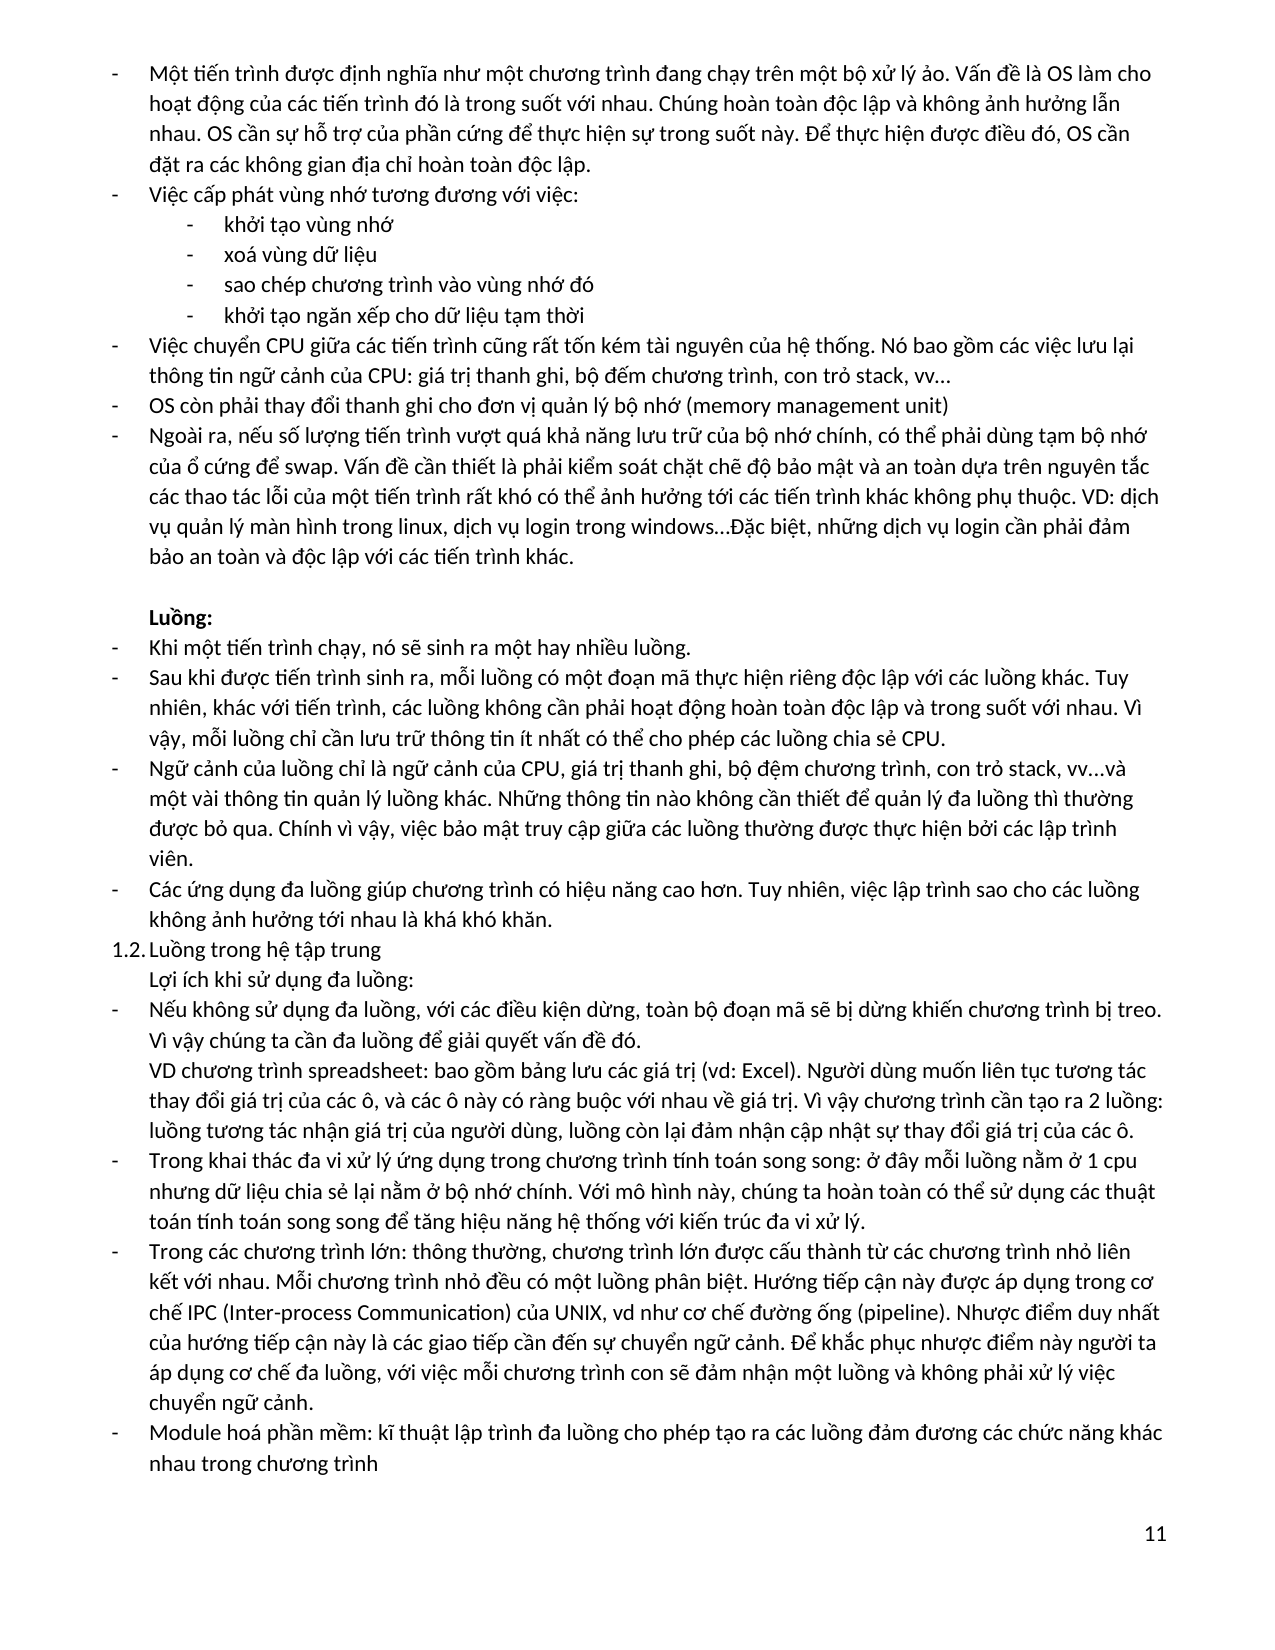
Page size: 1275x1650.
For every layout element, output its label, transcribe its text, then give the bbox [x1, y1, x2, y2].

list xoá vùng dữ liệu [186, 240, 1167, 268]
list Ngoài ra, nếu số lượng tiến trình vượt quá khả năng lưu trữ của bộ nhớ chính, có thể phải dùng tạm bộ nhớ của ổ cứng để swap. Vấn đề cần thiết là phải kiểm soát chặt chẽ độ bảo mật và an toàn dựa trên nguyên tắc các thao tác lỗi của một tiến trình rất khó có thể ảnh hưởng tới các tiến trình khác không phụ thuộc. VD: dịch vụ quản lý màn hình trong linux, dịch vụ login trong windows…Đặc biệt, những dịch vụ login cần phải đảm bảo an toàn và độc lập với các tiến trình khác. [111, 422, 1167, 571]
list Khi một tiến trình chạy, nó sẽ sinh ra một hay nhiều luồng. [111, 633, 1167, 661]
list Việc chuyển CPU giữa các tiến trình cũng rất tốn kém tài nguyên của hệ thống. Nó bao gồm các việc lưu lại thông tin ngữ cảnh của CPU: giá trị thanh ghi, bộ đếm chương trình, con trỏ stack, vv… [111, 331, 1167, 389]
list Lợi ích khi sử dụng đa luồng: [149, 965, 1167, 993]
list Trong các chương trình lớn: thông thường, chương trình lớn được cấu thành từ các chương trình nhỏ liên kết với nhau. Mỗi chương trình nhỏ đều có một luồng phân biệt. Hướng tiếp cận này được áp dụng trong cơ chế IPC (Inter-process Communication) của UNIX, vd như cơ chế đường ống (pipeline). Nhược điểm duy nhất của hướng tiếp cận này là các giao tiếp cần đến sự chuyển ngữ cảnh. Để khắc phục nhược điểm này người ta áp dụng cơ chế đa luồng, với việc mỗi chương trình con sẽ đảm nhận một luồng và không phải xử lý việc chuyển ngữ cảnh. [111, 1237, 1167, 1416]
list sao chép chương trình vào vùng nhớ đó [186, 271, 1167, 299]
list Sau khi được tiến trình sinh ra, mỗi luồng có một đoạn mã thực hiện riêng độc lập với các luồng khác. Tuy nhiên, khác với tiến trình, các luồng không cần phải hoạt động hoàn toàn độc lập và trong suốt với nhau. Vì vậy, mỗi luồng chỉ cần lưu trữ thông tin ít nhất có thể cho phép các luồng chia sẻ CPU. [111, 663, 1167, 752]
list Module hoá phần mềm: kĩ thuật lập trình đa luồng cho phép tạo ra các luồng đảm đương các chức năng khác nhau trong chương trình [111, 1418, 1167, 1477]
list Luồng trong hệ tập trung [111, 935, 1167, 963]
list Nếu không sử dụng đa luồng, với các điều kiện dừng, toàn bộ đoạn mã sẽ bị dừng khiến chương trình bị treo. Vì vậy chúng ta cần đa luồng để giải quyết vấn đề đó. [111, 996, 1167, 1054]
list khởi tạo ngăn xếp cho dữ liệu tạm thời [186, 301, 1167, 329]
list Một tiến trình được định nghĩa như một chương trình đang chạy trên một bộ xử lý ảo. Vấn đề là OS làm cho hoạt động của các tiến trình đó là trong suốt với nhau. Chúng hoàn toàn độc lập và không ảnh hưởng lẫn nhau. OS cần sự hỗ trợ của phần cứng để thực hiện sự trong suốt này. Để thực hiện được điều đó, OS cần đặt ra các không gian địa chỉ hoàn toàn độc lập. [111, 59, 1167, 178]
list Luồng: [149, 603, 1167, 631]
list Trong khai thác đa vi xử lý ứng dụng trong chương trình tính toán song song: ở đây mỗi luồng nằm ở 1 cpu nhưng dữ liệu chia sẻ lại nằm ở bộ nhớ chính. Với mô hình này, chúng ta hoàn toàn có thể sử dụng các thuật toán tính toán song song để tăng hiệu năng hệ thống với kiến trúc đa vi xử lý. [111, 1147, 1167, 1235]
list Các ứng dụng đa luồng giúp chương trình có hiệu năng cao hơn. Tuy nhiên, việc lập trình sao cho các luồng không ảnh hưởng tới nhau là khá khó khăn. [111, 875, 1167, 933]
list OS còn phải thay đổi thanh ghi cho đơn vị quản lý bộ nhớ (memory management unit) [111, 391, 1167, 419]
list VD chương trình spreadsheet: bao gồm bảng lưu các giá trị (vd: Excel). Người dùng muốn liên tục tương tác thay đổi giá trị của các ô, và các ô này có ràng buộc với nhau về giá trị. Vì vậy chương trình cần tạo ra 2 luồng: luồng tương tác nhận giá trị của người dùng, luồng còn lại đảm nhận cập nhật sự thay đổi giá trị của các ô. [149, 1056, 1167, 1144]
list Ngữ cảnh của luồng chỉ là ngữ cảnh của CPU, giá trị thanh ghi, bộ đệm chương trình, con trỏ stack, vv...và một vài thông tin quản lý luồng khác. Những thông tin nào không cần thiết để quản lý đa luồng thì thường được bỏ qua. Chính vì vậy, việc bảo mật truy cập giữa các luồng thường được thực hiện bởi các lập trình viên. [111, 754, 1167, 873]
list khởi tạo vùng nhớ [186, 210, 1167, 238]
list Việc cấp phát vùng nhớ tương đương với việc: [111, 180, 1167, 208]
